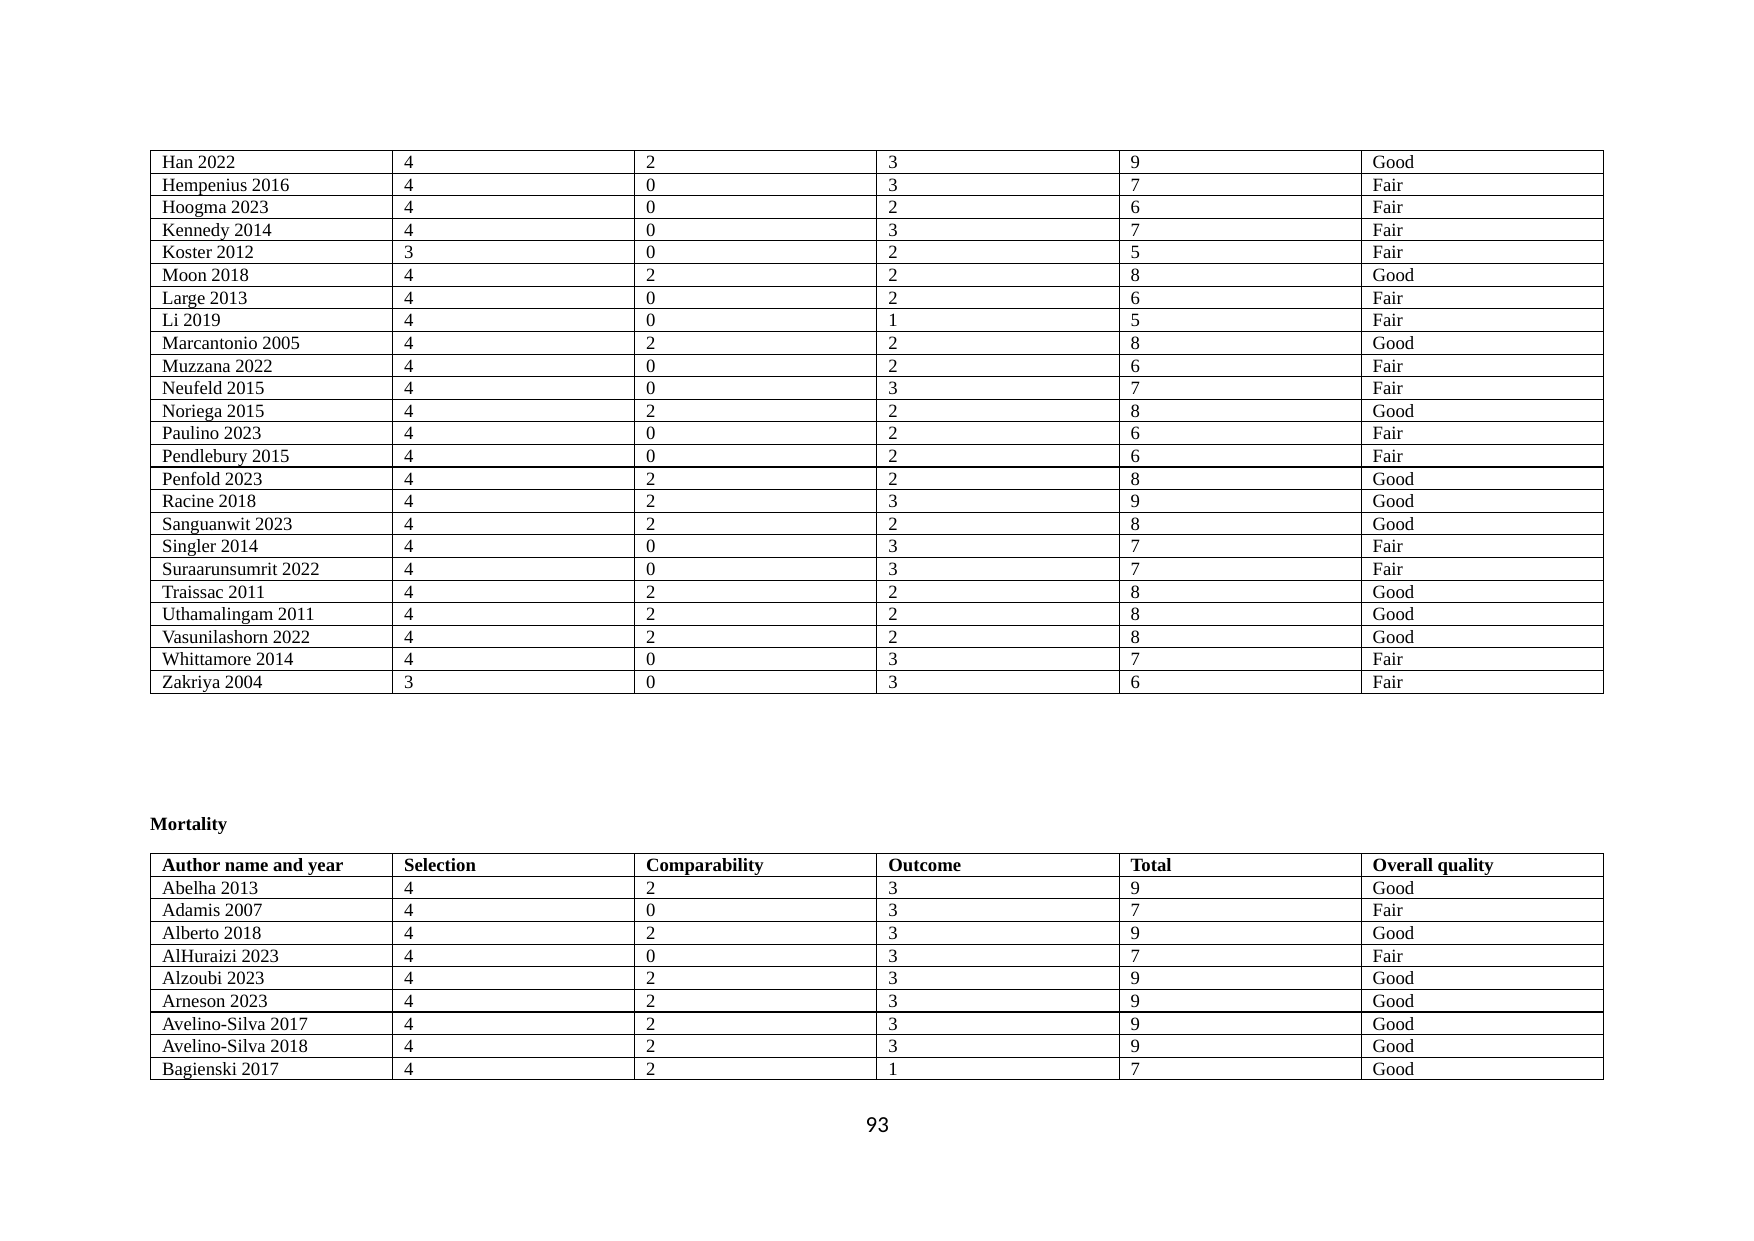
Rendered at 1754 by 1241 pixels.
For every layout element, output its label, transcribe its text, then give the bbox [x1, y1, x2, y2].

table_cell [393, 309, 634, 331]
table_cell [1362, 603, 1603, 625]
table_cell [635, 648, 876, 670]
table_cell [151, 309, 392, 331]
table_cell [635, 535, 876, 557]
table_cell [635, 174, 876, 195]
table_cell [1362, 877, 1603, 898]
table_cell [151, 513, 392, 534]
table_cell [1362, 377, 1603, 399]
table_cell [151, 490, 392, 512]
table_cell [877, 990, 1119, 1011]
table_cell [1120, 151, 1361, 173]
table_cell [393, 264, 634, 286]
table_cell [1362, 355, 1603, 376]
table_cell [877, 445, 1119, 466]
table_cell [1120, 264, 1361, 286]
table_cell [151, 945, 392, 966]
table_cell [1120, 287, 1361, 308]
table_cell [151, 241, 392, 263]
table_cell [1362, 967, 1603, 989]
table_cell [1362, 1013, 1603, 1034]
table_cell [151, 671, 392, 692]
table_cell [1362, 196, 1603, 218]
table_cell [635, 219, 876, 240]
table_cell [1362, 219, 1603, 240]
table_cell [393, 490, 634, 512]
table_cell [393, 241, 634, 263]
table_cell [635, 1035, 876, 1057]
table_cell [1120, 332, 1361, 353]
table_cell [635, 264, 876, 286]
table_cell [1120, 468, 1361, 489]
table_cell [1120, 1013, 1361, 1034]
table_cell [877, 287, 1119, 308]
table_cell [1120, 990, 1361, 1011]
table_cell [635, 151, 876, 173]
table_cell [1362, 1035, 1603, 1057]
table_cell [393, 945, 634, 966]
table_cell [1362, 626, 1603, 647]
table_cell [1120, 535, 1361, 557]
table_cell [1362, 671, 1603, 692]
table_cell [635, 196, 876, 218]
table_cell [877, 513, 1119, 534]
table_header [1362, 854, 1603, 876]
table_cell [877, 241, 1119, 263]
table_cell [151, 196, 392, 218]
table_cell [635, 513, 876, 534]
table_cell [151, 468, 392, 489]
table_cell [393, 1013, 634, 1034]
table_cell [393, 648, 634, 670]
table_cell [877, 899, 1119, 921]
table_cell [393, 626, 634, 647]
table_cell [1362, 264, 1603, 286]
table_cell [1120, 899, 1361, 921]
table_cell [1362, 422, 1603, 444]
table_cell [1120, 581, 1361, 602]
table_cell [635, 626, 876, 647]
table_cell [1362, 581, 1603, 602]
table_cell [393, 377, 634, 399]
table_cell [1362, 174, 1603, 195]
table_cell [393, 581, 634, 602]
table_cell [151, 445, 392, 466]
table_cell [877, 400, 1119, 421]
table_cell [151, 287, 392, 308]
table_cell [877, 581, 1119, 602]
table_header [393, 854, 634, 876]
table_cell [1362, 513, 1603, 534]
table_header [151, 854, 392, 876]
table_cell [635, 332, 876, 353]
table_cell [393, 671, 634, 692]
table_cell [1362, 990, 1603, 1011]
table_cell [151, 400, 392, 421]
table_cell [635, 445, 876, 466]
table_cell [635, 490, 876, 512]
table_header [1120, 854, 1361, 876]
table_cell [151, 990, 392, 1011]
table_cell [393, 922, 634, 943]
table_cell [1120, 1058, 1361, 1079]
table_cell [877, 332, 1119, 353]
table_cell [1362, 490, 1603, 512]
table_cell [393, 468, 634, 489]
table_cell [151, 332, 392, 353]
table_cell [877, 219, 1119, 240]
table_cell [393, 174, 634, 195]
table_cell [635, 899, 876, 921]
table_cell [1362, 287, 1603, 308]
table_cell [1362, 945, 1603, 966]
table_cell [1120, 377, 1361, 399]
text Mortality [150, 813, 1604, 835]
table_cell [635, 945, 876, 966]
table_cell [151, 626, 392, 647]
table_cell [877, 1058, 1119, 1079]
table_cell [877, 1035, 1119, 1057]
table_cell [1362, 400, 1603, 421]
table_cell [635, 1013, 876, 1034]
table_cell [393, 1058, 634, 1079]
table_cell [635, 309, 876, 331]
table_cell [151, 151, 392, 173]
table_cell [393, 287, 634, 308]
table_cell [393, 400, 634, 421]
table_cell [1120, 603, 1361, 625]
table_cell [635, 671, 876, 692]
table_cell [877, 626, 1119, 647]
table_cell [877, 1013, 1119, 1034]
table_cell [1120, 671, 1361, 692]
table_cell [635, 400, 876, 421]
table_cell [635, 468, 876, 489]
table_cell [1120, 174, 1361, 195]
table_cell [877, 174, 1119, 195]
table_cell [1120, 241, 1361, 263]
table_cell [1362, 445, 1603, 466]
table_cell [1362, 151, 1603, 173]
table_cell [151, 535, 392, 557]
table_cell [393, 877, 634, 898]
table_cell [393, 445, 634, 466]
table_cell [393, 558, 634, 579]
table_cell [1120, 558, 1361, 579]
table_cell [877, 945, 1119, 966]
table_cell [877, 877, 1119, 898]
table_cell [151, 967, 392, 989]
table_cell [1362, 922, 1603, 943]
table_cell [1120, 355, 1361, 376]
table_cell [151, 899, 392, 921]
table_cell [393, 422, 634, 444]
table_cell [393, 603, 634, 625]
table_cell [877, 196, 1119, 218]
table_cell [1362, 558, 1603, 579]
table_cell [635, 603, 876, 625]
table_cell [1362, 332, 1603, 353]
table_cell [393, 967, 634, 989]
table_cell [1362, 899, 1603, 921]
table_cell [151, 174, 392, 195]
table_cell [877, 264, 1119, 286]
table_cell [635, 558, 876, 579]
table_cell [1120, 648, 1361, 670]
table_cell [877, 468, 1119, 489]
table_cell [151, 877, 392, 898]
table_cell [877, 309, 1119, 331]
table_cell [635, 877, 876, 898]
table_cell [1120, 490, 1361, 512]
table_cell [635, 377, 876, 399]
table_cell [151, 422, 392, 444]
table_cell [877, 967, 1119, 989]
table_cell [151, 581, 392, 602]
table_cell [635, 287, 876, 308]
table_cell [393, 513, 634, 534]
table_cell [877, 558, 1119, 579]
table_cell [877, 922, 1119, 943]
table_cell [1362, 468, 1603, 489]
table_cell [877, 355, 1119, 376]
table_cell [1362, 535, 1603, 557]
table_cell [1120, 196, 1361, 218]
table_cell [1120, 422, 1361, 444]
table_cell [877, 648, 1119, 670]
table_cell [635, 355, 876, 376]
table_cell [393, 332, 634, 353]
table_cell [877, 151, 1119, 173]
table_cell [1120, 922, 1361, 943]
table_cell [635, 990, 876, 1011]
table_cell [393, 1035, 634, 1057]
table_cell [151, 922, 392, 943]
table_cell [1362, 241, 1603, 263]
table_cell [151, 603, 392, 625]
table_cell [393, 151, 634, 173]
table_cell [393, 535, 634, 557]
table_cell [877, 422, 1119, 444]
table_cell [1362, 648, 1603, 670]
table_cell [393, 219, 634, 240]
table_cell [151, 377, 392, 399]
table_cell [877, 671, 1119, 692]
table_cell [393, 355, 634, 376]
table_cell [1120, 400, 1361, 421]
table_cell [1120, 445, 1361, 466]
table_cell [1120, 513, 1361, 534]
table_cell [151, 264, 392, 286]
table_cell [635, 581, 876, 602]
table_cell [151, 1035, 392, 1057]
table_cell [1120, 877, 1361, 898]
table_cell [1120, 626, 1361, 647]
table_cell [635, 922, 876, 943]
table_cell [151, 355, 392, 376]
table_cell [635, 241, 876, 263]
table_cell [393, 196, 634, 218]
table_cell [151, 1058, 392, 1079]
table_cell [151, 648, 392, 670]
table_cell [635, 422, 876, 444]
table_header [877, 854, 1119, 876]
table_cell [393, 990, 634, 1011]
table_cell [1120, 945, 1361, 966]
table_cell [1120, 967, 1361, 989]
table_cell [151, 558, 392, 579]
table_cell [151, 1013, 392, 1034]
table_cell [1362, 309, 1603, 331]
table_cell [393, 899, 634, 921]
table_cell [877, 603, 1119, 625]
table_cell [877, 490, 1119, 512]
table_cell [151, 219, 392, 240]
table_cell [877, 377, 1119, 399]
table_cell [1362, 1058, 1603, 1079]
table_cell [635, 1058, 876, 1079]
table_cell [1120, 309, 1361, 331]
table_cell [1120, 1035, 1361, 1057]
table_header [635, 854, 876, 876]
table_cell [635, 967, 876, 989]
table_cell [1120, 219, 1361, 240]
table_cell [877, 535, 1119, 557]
